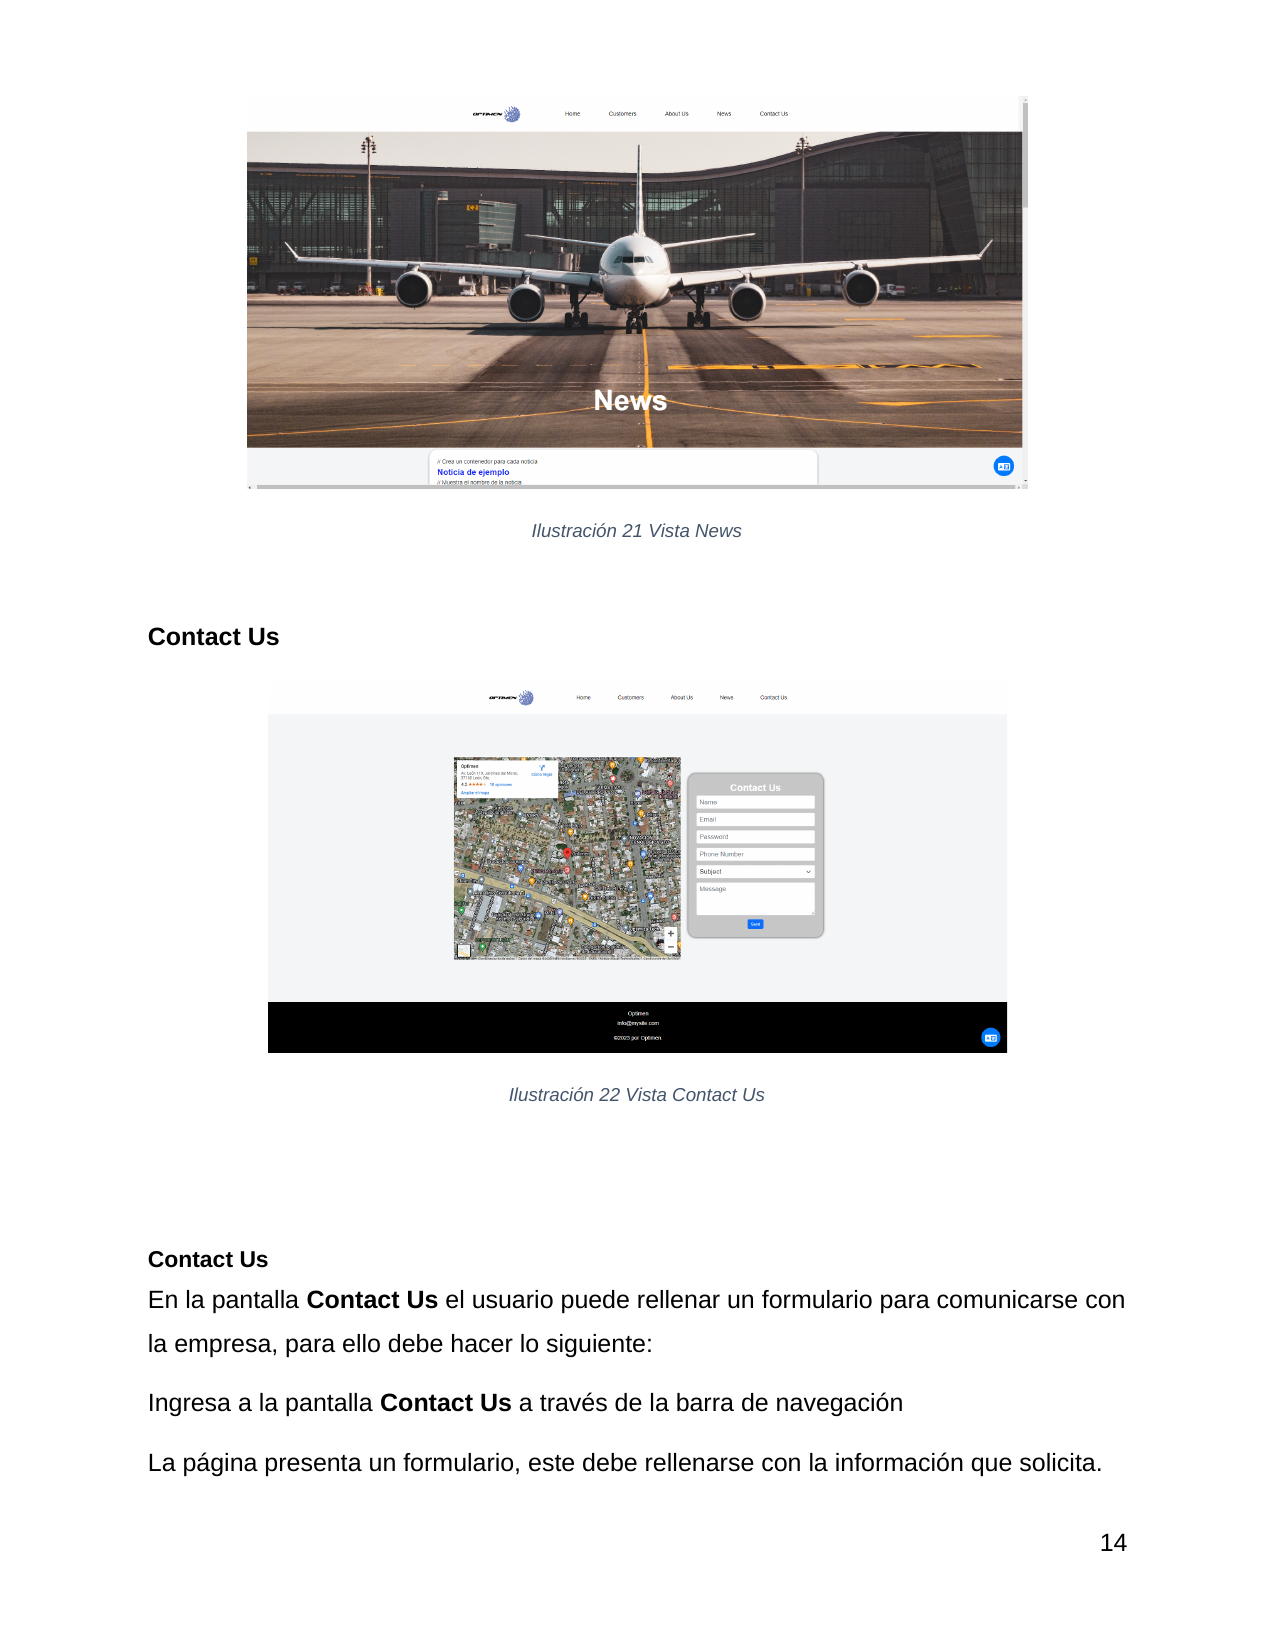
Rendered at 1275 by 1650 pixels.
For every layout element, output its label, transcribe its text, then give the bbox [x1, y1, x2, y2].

picture [247, 96, 1028, 489]
text Ingresa a la pantalla Contact Us a través de la barra de navegación [148, 1388, 1127, 1417]
picture [268, 681, 1008, 1053]
text La página presenta un formulario, este debe rellenarse con la información que solicita. [148, 1448, 1127, 1477]
subtitle Contact Us [148, 1246, 1127, 1272]
text En la pantalla Contact Us el usuario puede rellenar un formulario para comunicarse con la empresa, para ello debe hacer lo siguiente: [148, 1285, 1127, 1357]
text Contact Us [148, 622, 1127, 651]
